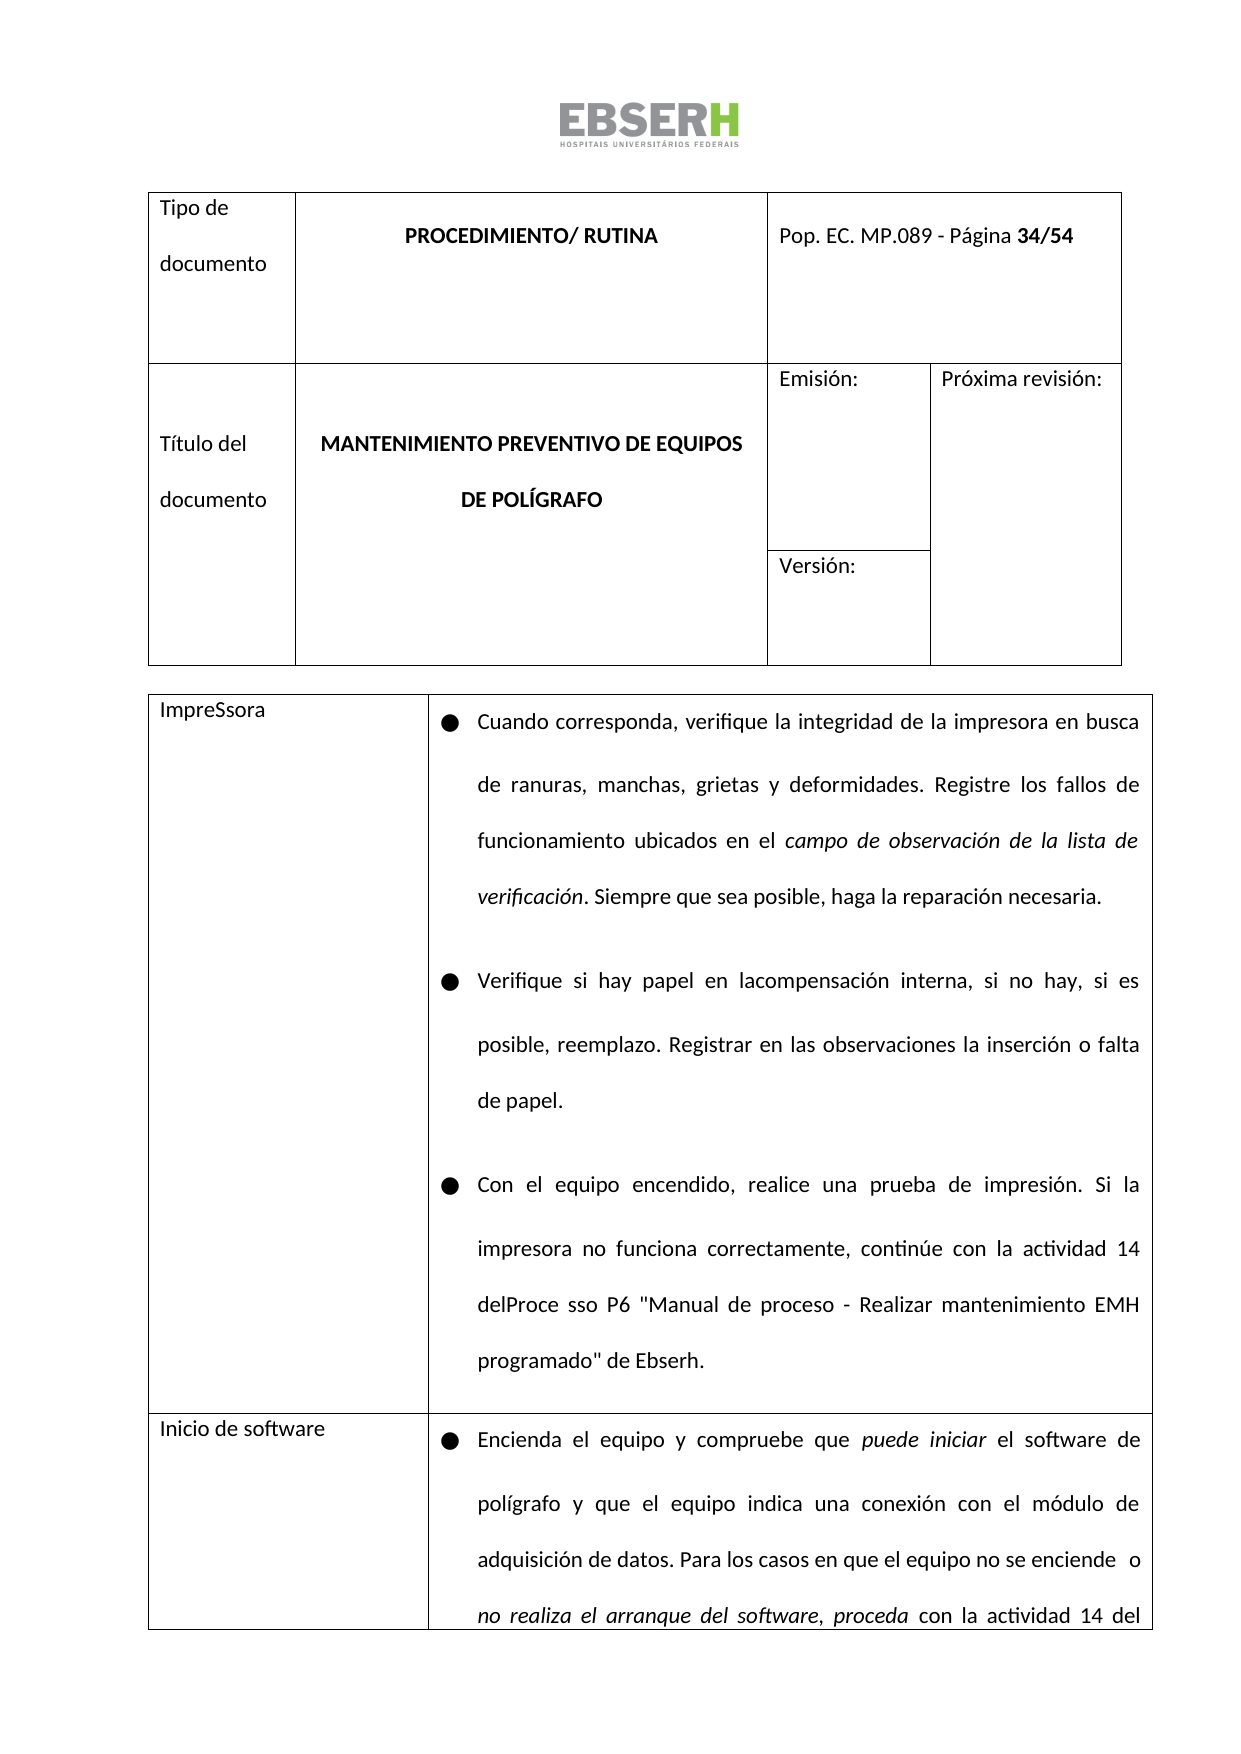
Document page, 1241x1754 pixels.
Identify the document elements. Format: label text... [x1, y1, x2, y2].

table_cell Cuando corresponda, verifique la integridad de la impresora en busca de ranuras, manchas, grietas y deformidades. Registre los fallos de funcionamiento ubicados en el campo de observación de la lista de verificación. Siempre que sea posible, haga la reparación necesaria. Verifique si hay papel en lacompensación interna, si no hay, si es posible, reemplazo. Registrar en las observaciones la inserción o falta de papel. Con el equipo encendido, realice una prueba de impresión. Si la impresora no funciona correctamente, continúe con la actividad 14 delProce sso P6 "Manual de proceso - Realizar mantenimiento EMH programado" de Ebserh. [429, 695, 1152, 1413]
table_cell Inicio de software [149, 1414, 428, 1629]
table_cell ImpreSsora [149, 695, 428, 1413]
table_cell Encienda el equipo y compruebe que puede iniciar el software de polígrafo y que el equipo indica una conexión con el módulo de adquisición de datos. Para los casos en que el equipo no se enciende o no realiza el arranque del software, proceda con la actividad 14 del Proceso P6 "Manual de Proceso - Realizar el mantenimiento programado de EMH" de Ebserh. [429, 1414, 1152, 1629]
picture [558, 101, 741, 147]
